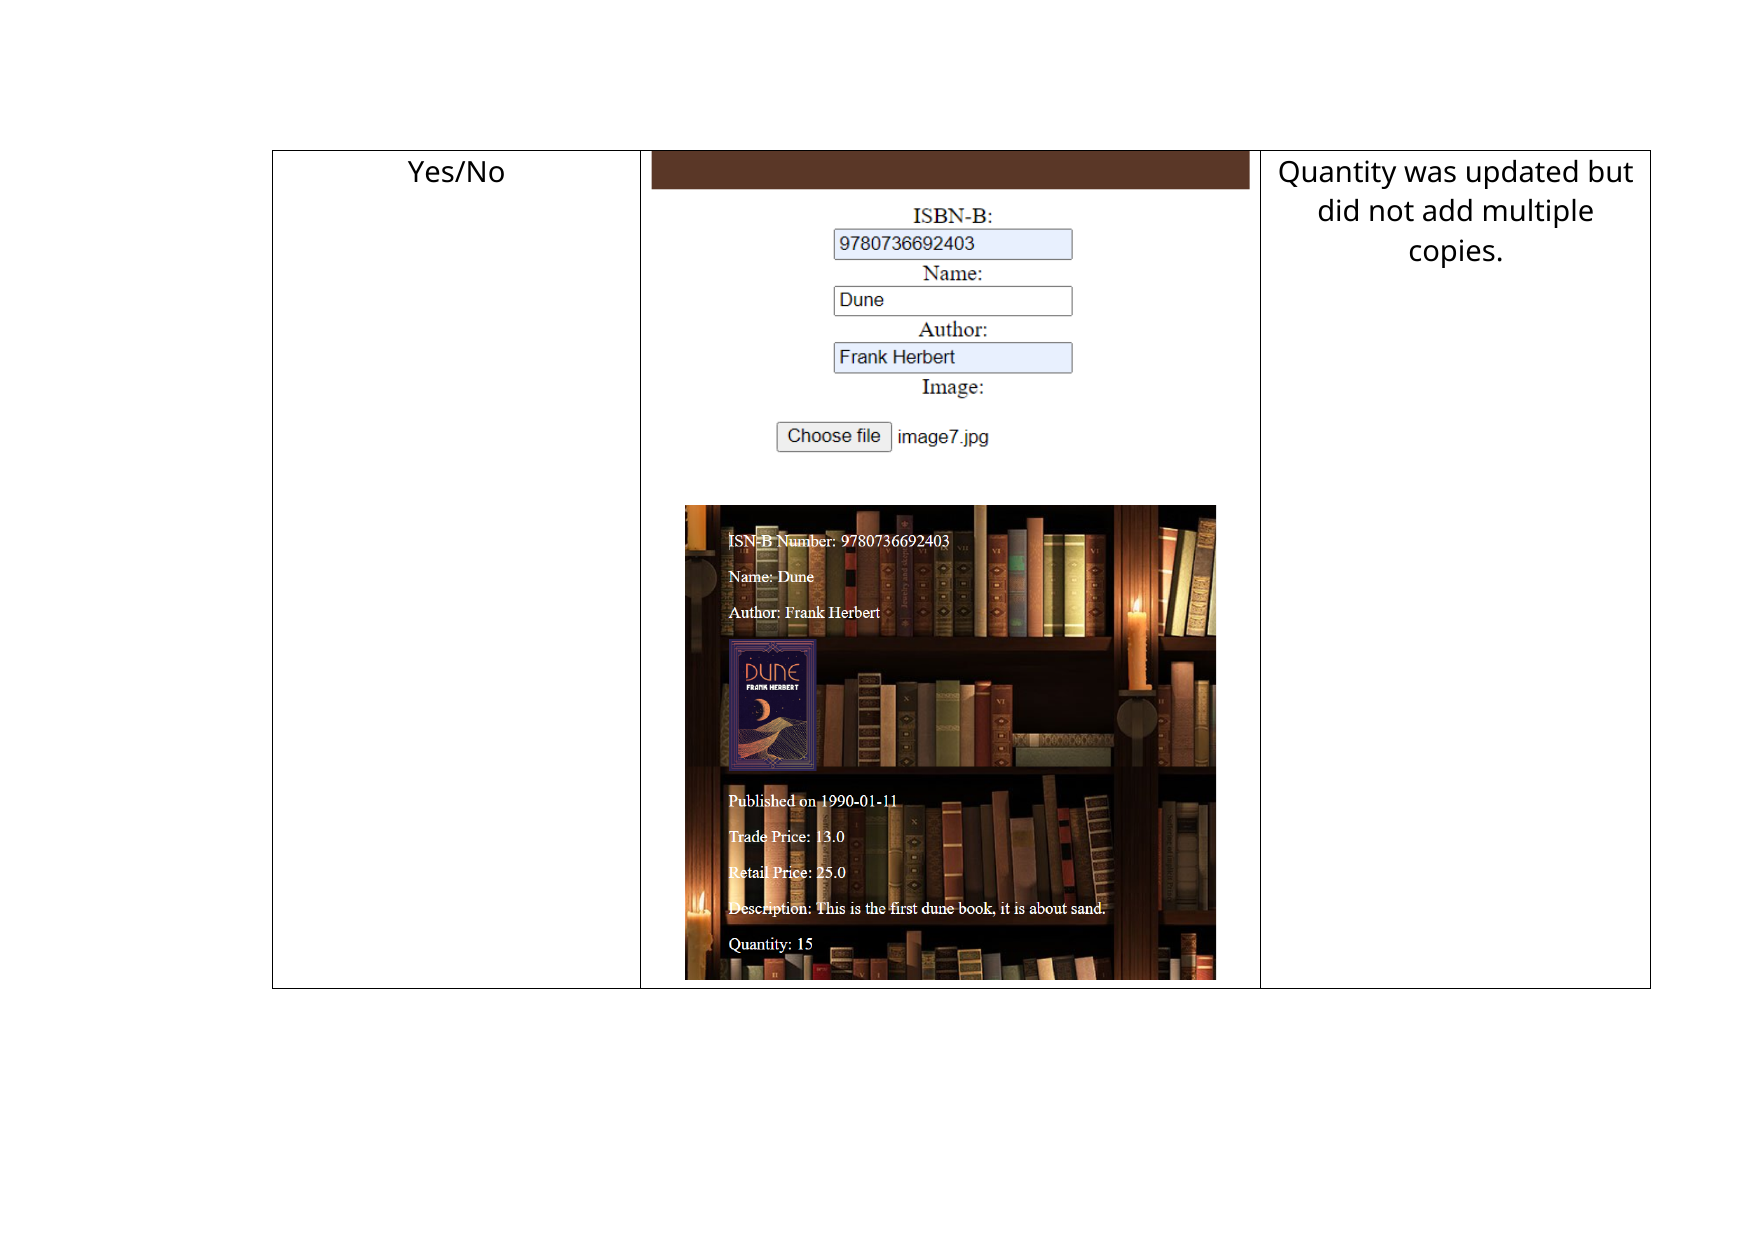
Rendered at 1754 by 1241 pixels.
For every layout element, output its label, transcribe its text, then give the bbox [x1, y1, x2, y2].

table_cell Quantity was updated but did not add multiple copies. [1261, 151, 1650, 988]
table_cell Yes/No [273, 151, 640, 988]
table_cell [641, 151, 1260, 988]
picture [651, 151, 1250, 980]
